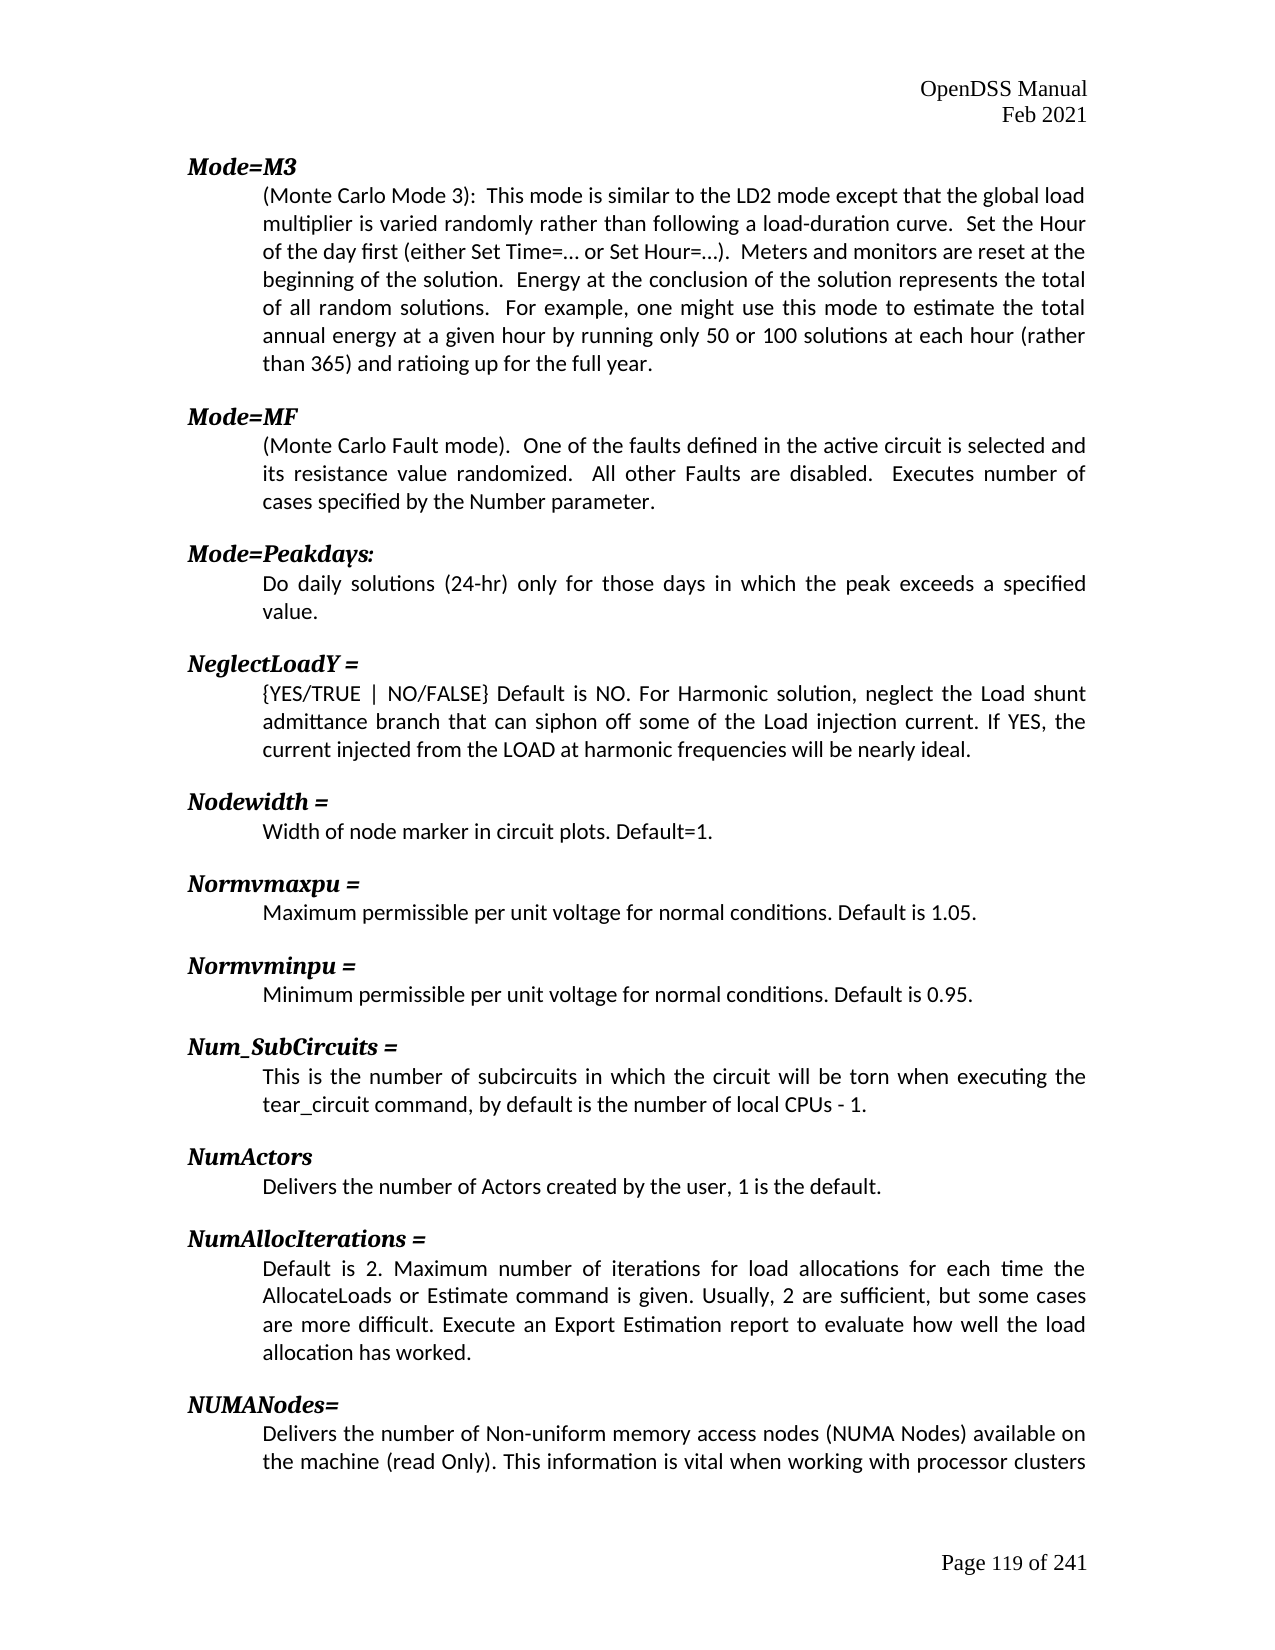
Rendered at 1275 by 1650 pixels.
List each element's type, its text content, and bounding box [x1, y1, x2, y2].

text Default is 2. Maximum number of iterations for load allocations for each time the AllocateLoads or Estimate command is given. Usually, 2 are sufficient, but some cases are more difficult. Execute an Export Estimation report to evaluate how well the load allocation has worked. [262, 1254, 1087, 1366]
subtitle Nodewidth = [187, 788, 1087, 817]
text ( Mode 3): This mode is similar to the LD2 mode except that the global load multiplier is varied randomly rather than following a load-duration curve. Set the Hour of the day first (either Set Time=… or Set Hour=…). Meters and monitors are reset at the beginning of the solution. Energy at the conclusion of the solution represents the total of all random solutions. For example, one might use this mode to estimate the total annual energy at a given hour by running only 50 or 100 solutions at each hour (rather than 365) and ratioing up for the full year. [262, 181, 1087, 378]
text Minimum permissible per unit voltage for normal conditions. Default is 0.95. [262, 980, 1087, 1008]
subtitle NumActors [187, 1143, 1087, 1172]
text (Monte Carlo Fault mode). One of the faults defined in the active circuit is selected and its resistance value randomized. All other Faults are disabled. Executes number of cases specified by the Number parameter. [262, 431, 1087, 515]
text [262, 1419, 1087, 1476]
subtitle Normvminpu = [187, 952, 1087, 980]
subtitle Mode=Peakdays: [187, 540, 1087, 569]
subtitle Mode=MF [187, 403, 1087, 431]
subtitle Num_SubCircuits = [187, 1033, 1087, 1062]
subtitle Mode=M3 [187, 153, 1087, 181]
subtitle NUMANodes= [187, 1391, 1087, 1419]
text Width of node marker in circuit plots. Default=1. [262, 817, 1087, 845]
text Delivers the number of Actors created by the user, 1 is the default. [262, 1172, 1087, 1200]
text This is the number of subcircuits in which the circuit will be torn when executing the tear_circuit command, by default is the number of local CPUs - 1. [262, 1062, 1087, 1118]
text Do daily solutions (24-hr) only for those days in which the peak exceeds a specified value. [262, 569, 1087, 625]
subtitle Normvmaxpu = [187, 870, 1087, 898]
subtitle NeglectLoadY = [187, 650, 1087, 679]
text {YES/TRUE | NO/FALSE} Default is NO. For Harmonic solution, neglect the Load shunt admittance branch that can siphon off some of the Load injection current. If YES, the current injected from the LOAD at harmonic frequencies will be nearly ideal. [262, 679, 1087, 763]
text Maximum permissible per unit voltage for normal conditions. Default is 1.05. [262, 898, 1087, 927]
subtitle NumAllocIterations = [187, 1225, 1087, 1254]
